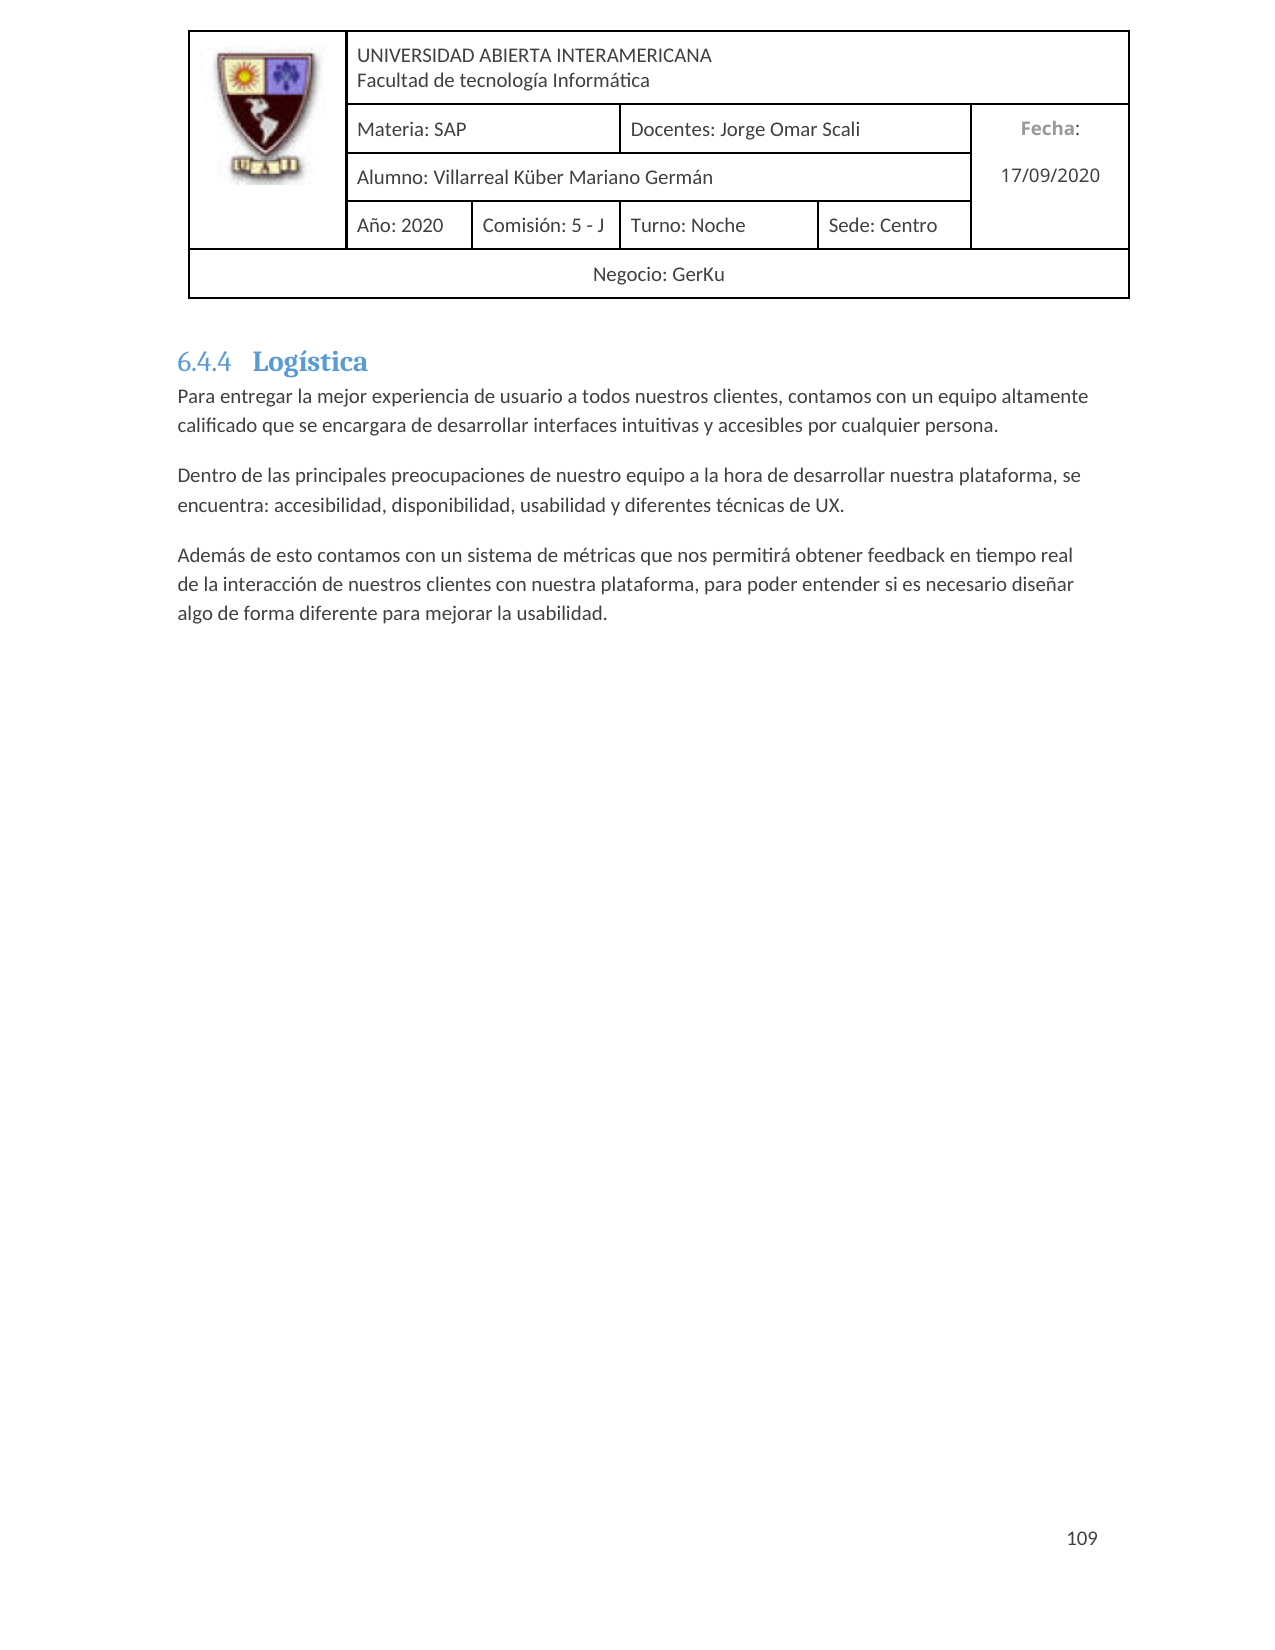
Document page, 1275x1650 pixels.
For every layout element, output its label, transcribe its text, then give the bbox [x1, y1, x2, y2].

text Además de esto contamos con un sistema de métricas que nos permitirá obtener feedback en tiempo real de la interacción de nuestros clientes con nuestra plataforma, para poder entender si es necesario diseñar algo de forma diferente para mejorar la usabilidad. [177, 542, 1098, 626]
picture [198, 42, 332, 192]
text Para entregar la mejor experiencia de usuario a todos nuestros clientes, contamos con un equipo altamente calificado que se encargara de desarrollar interfaces intuitivas y accesibles por cualquier persona. [177, 383, 1098, 438]
text Dentro de las principales preocupaciones de nuestro equipo a la hora de desarrollar nuestra plataforma, se encuentra: accesibilidad, disponibilidad, usabilidad y diferentes técnicas de UX. [177, 463, 1098, 517]
subtitle Logística [177, 345, 1098, 378]
